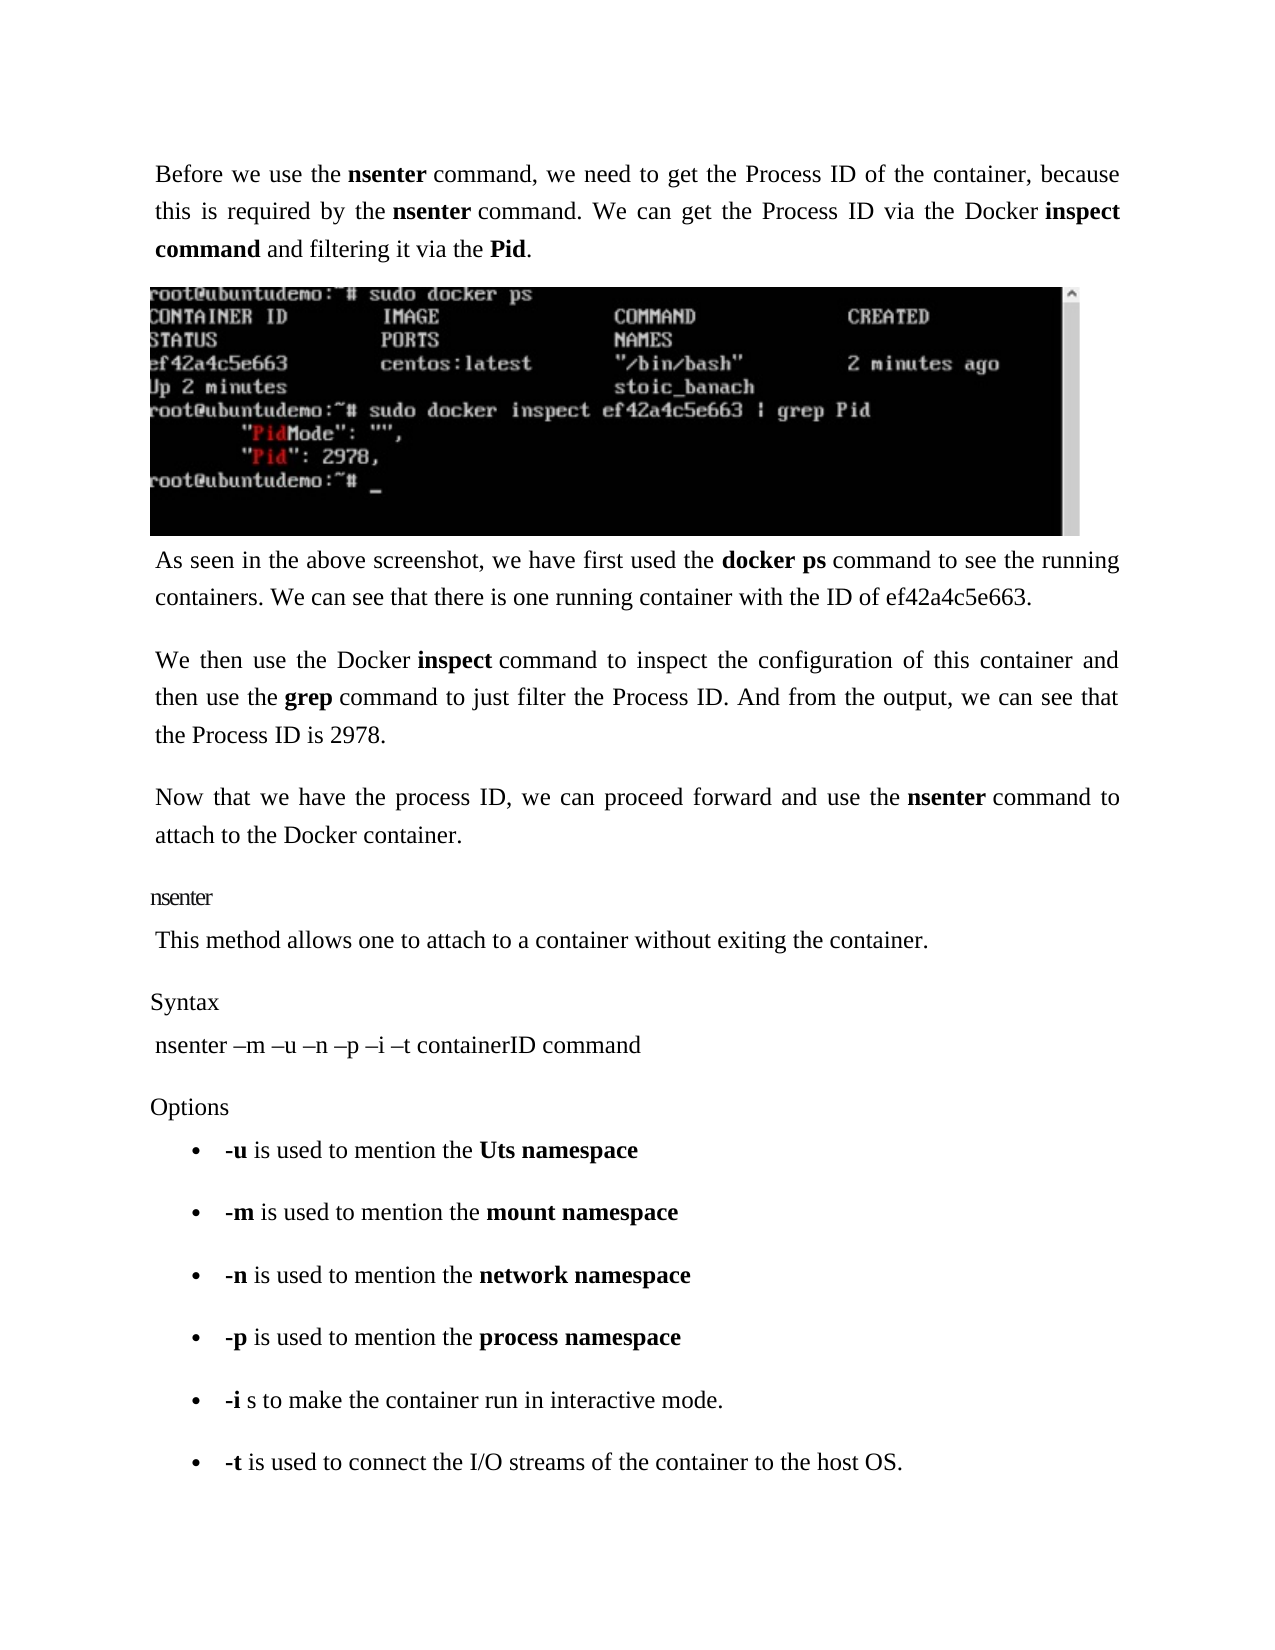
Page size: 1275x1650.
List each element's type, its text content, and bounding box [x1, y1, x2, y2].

text Syntax [150, 978, 1120, 1016]
text Before we use the nsenter command, we need to get the Process ID of the container, because this is required by the nsenter command. We can get the Process ID via the Docker inspect command and filtering it via the Pid. [155, 150, 1120, 262]
text We then use the Docker inspect command to inspect the configuration of this container and then use the grep command to just filter the Process ID. And from the output, we can see that the Process ID is 2978. [155, 636, 1120, 748]
list -t is used to connect the I/O streams of the container to the host OS. [192, 1438, 1120, 1476]
text As seen in the above screenshot, we have first used the docker ps command to see the running containers. We can see that there is one running container with the ID of ef42a4c5e663. [155, 536, 1120, 611]
text Now that we have the process ID, we can proceed forward and use the nsenter command to attach to the Docker container. [155, 773, 1120, 848]
list -n is used to mention the network namespace [192, 1251, 1120, 1288]
list -i s to make the container run in interactive mode. [192, 1376, 1120, 1413]
text nsenter –m –u –n –p –i –t containerID command [155, 1021, 1120, 1058]
picture [150, 287, 1080, 536]
text nsenter [150, 873, 1120, 911]
list -p is used to mention the process namespace [192, 1313, 1120, 1351]
text Options [150, 1083, 1120, 1121]
list -u is used to mention the Uts namespace [192, 1126, 1120, 1163]
text This method allows one to attach to a container without exiting the container. [155, 916, 1120, 953]
list -m is used to mention the mount namespace [192, 1188, 1120, 1226]
